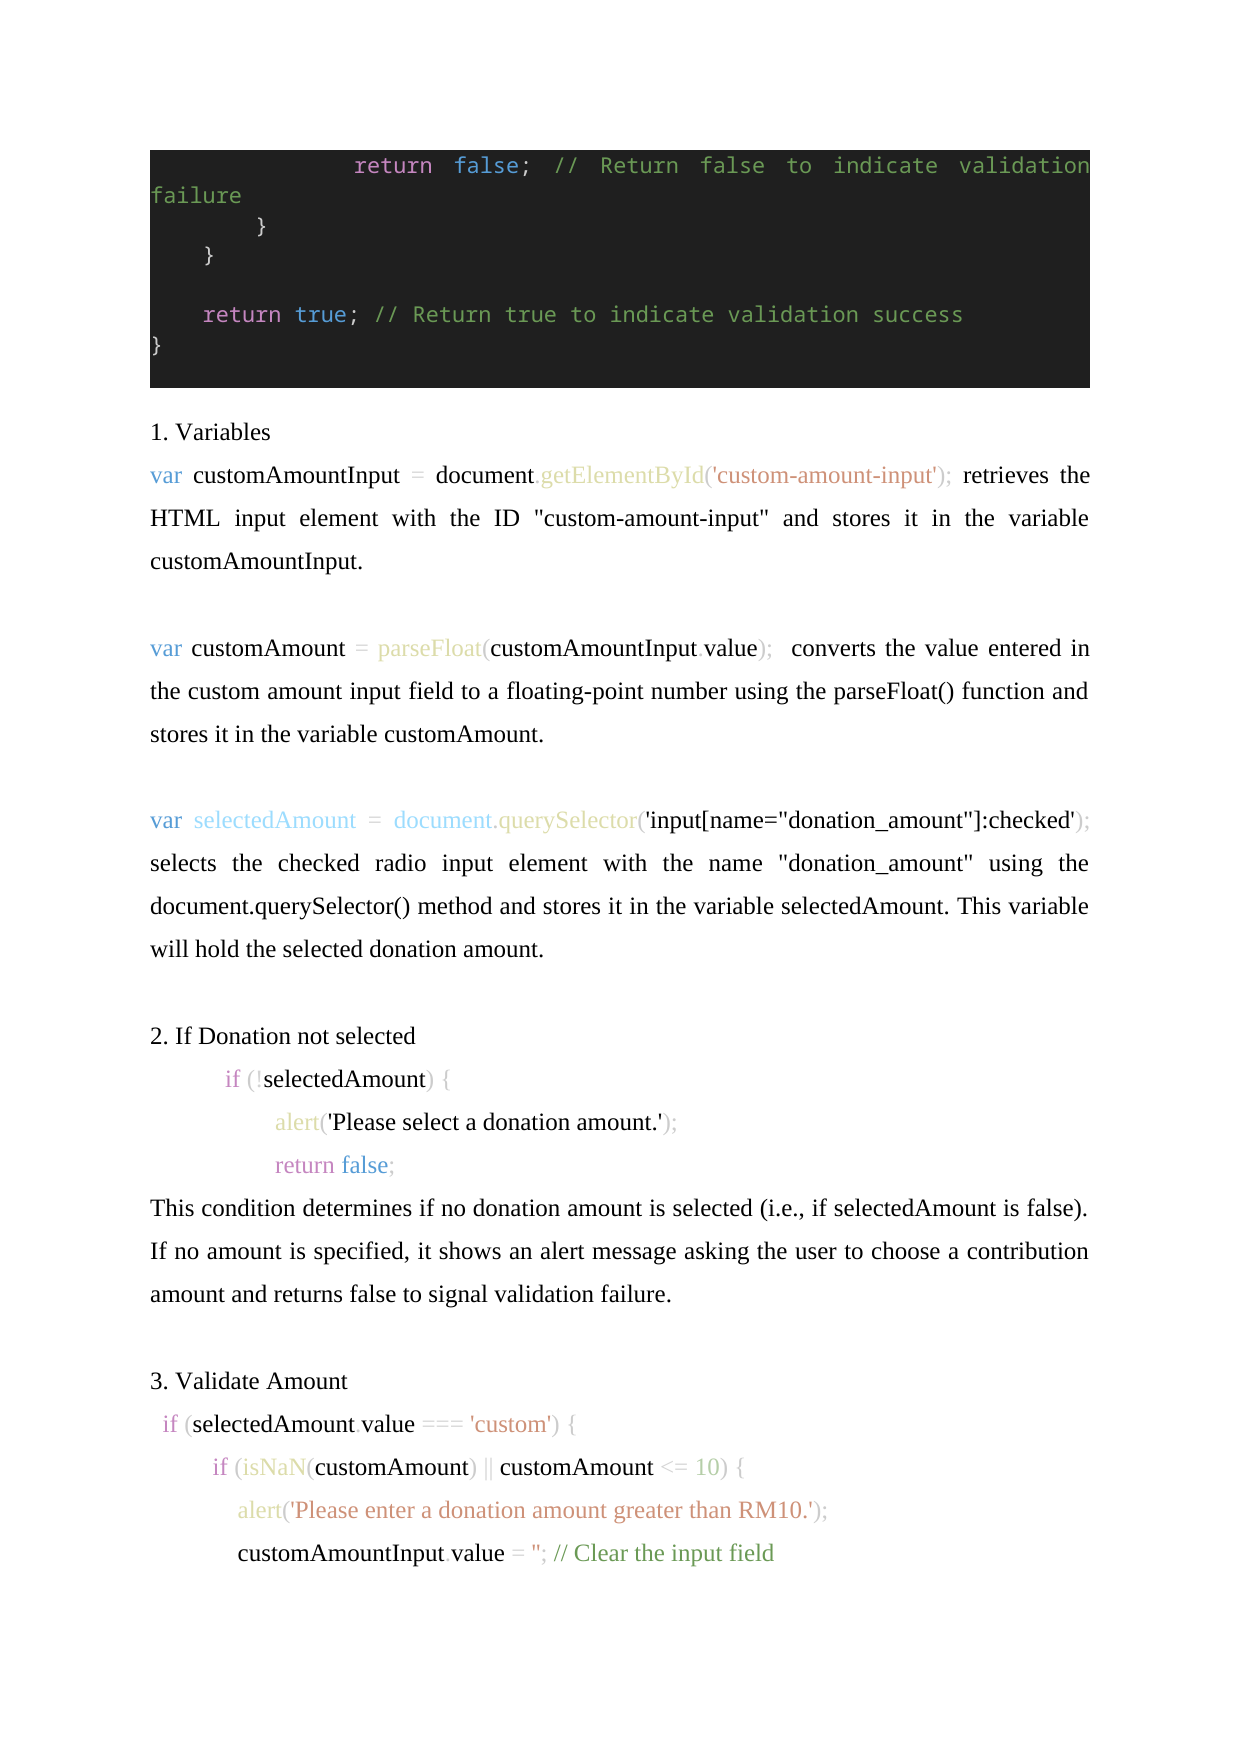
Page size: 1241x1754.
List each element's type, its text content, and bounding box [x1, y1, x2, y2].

text 3. Validate Amount [150, 1366, 1090, 1394]
text var selectedAmount = document.querySelector('input[name="donation_amount"]:checked'); selects the checked radio input element with the name "donation_amount" using the document.querySelector() method and stores it in the variable selectedAmount. This variable will hold the selected donation amount. [150, 805, 1090, 963]
text if (isNaN(customAmount) || customAmount <= 10) { [150, 1452, 1090, 1481]
text return false; [225, 1150, 1090, 1179]
text return false; // Return false to indicate validation failure [150, 150, 1090, 209]
text } [150, 329, 1090, 358]
text 2. If Donation not selected [150, 1021, 1090, 1049]
text This condition determines if no donation amount is selected (i.e., if selectedAmount is false). If no amount is specified, it shows an alert message asking the user to choose a contribution amount and returns false to signal validation failure. [150, 1193, 1090, 1308]
text } [150, 209, 1090, 239]
text alert('Please select a donation amount.'); [225, 1107, 1090, 1136]
text return true; // Return true to indicate validation success [150, 299, 1090, 329]
text alert('Please enter a donation amount greater than RM10.'); [150, 1495, 1090, 1524]
text } [150, 239, 1090, 269]
text if (!selectedAmount) { [225, 1064, 1090, 1093]
text if (selectedAmount.value === 'custom') { [150, 1409, 1090, 1438]
text var customAmountInput = document.getElementById('custom-amount-input'); retrieves the HTML input element with the ID "custom-amount-input" and stores it in the variable customAmountInput. [150, 460, 1090, 575]
text var customAmount = parseFloat(customAmountInput.value); converts the value entered in the custom amount input field to a floating-point number using the parseFloat() function and stores it in the variable customAmount. [150, 633, 1090, 748]
text customAmountInput.value = ''; // Clear the input field [150, 1538, 1090, 1567]
text 1. Variables [150, 417, 1090, 446]
